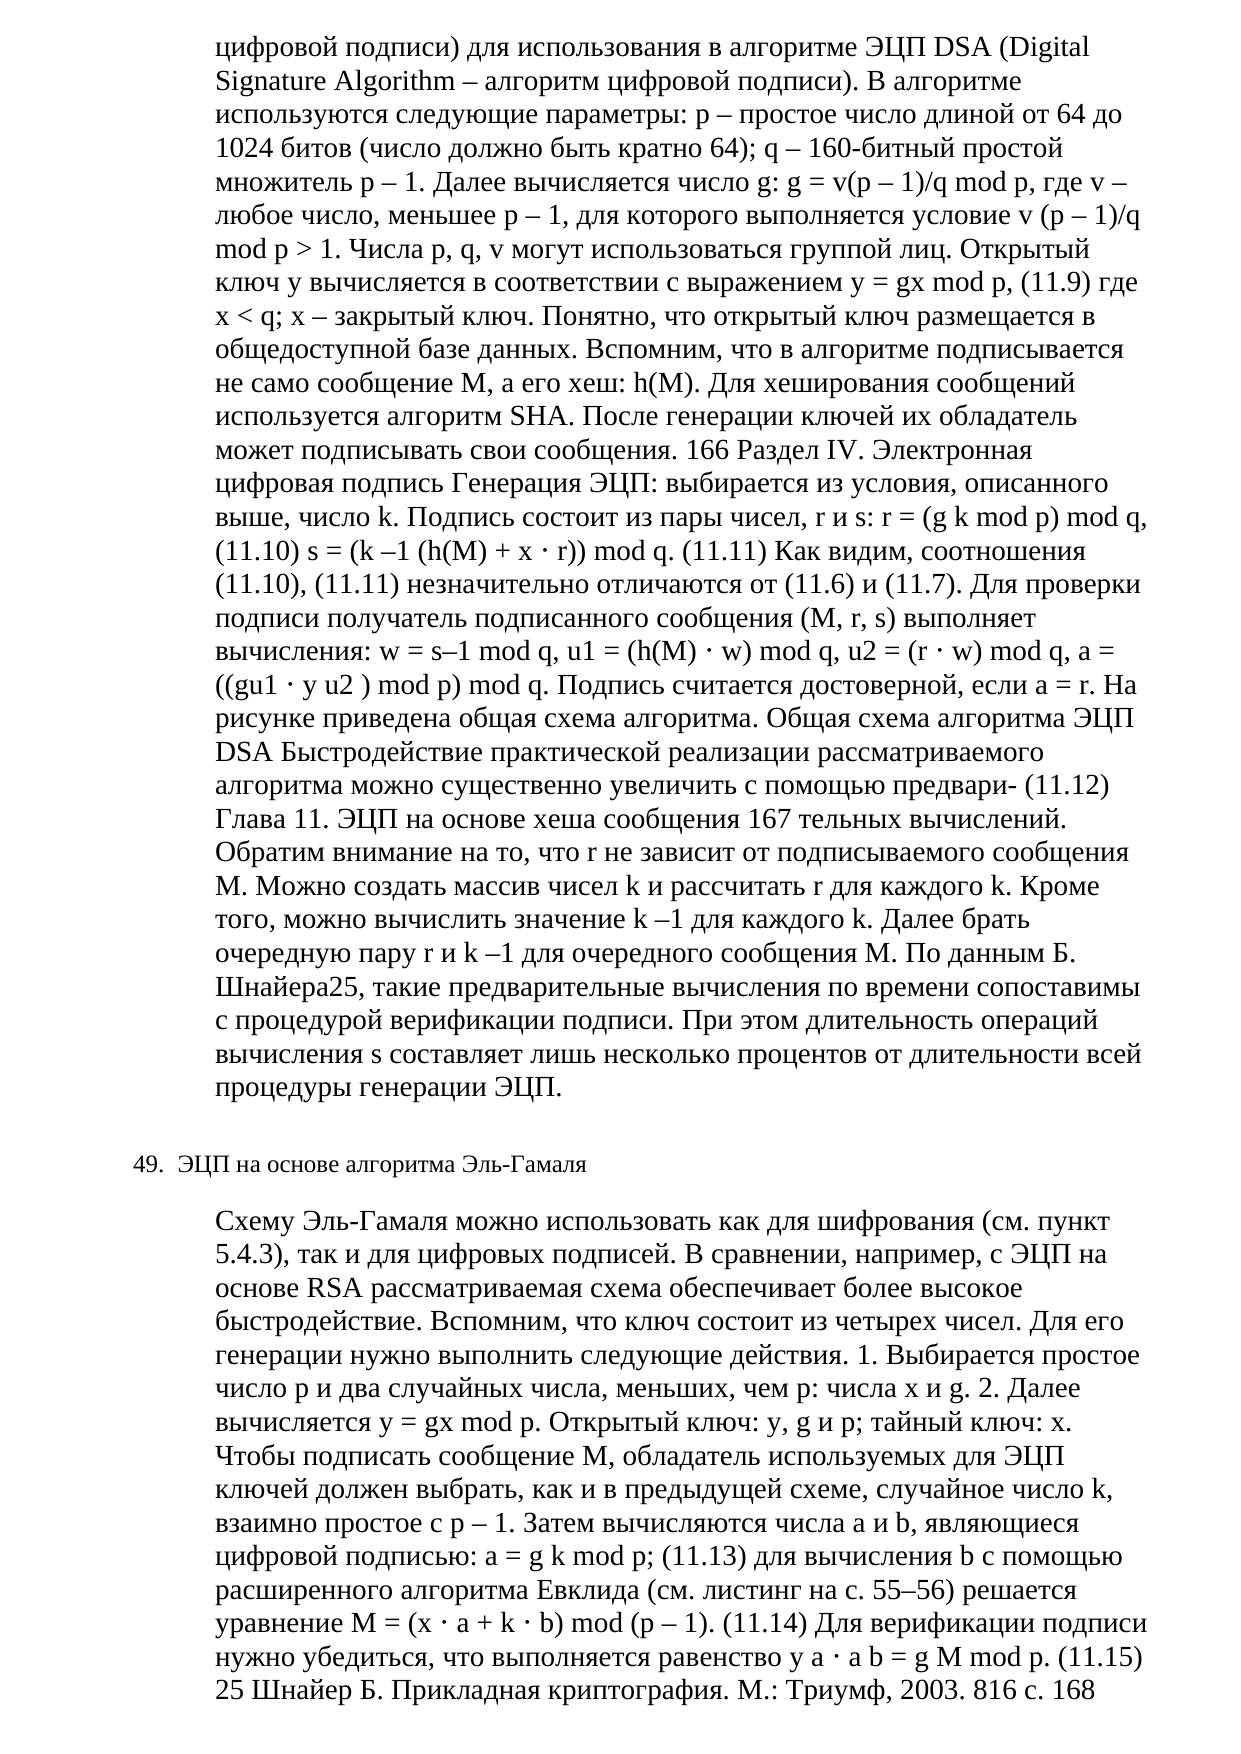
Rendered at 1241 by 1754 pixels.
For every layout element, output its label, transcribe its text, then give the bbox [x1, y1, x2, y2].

list ЭЦП на основе алгоритма Эль-Гамаля [133, 1153, 1152, 1178]
